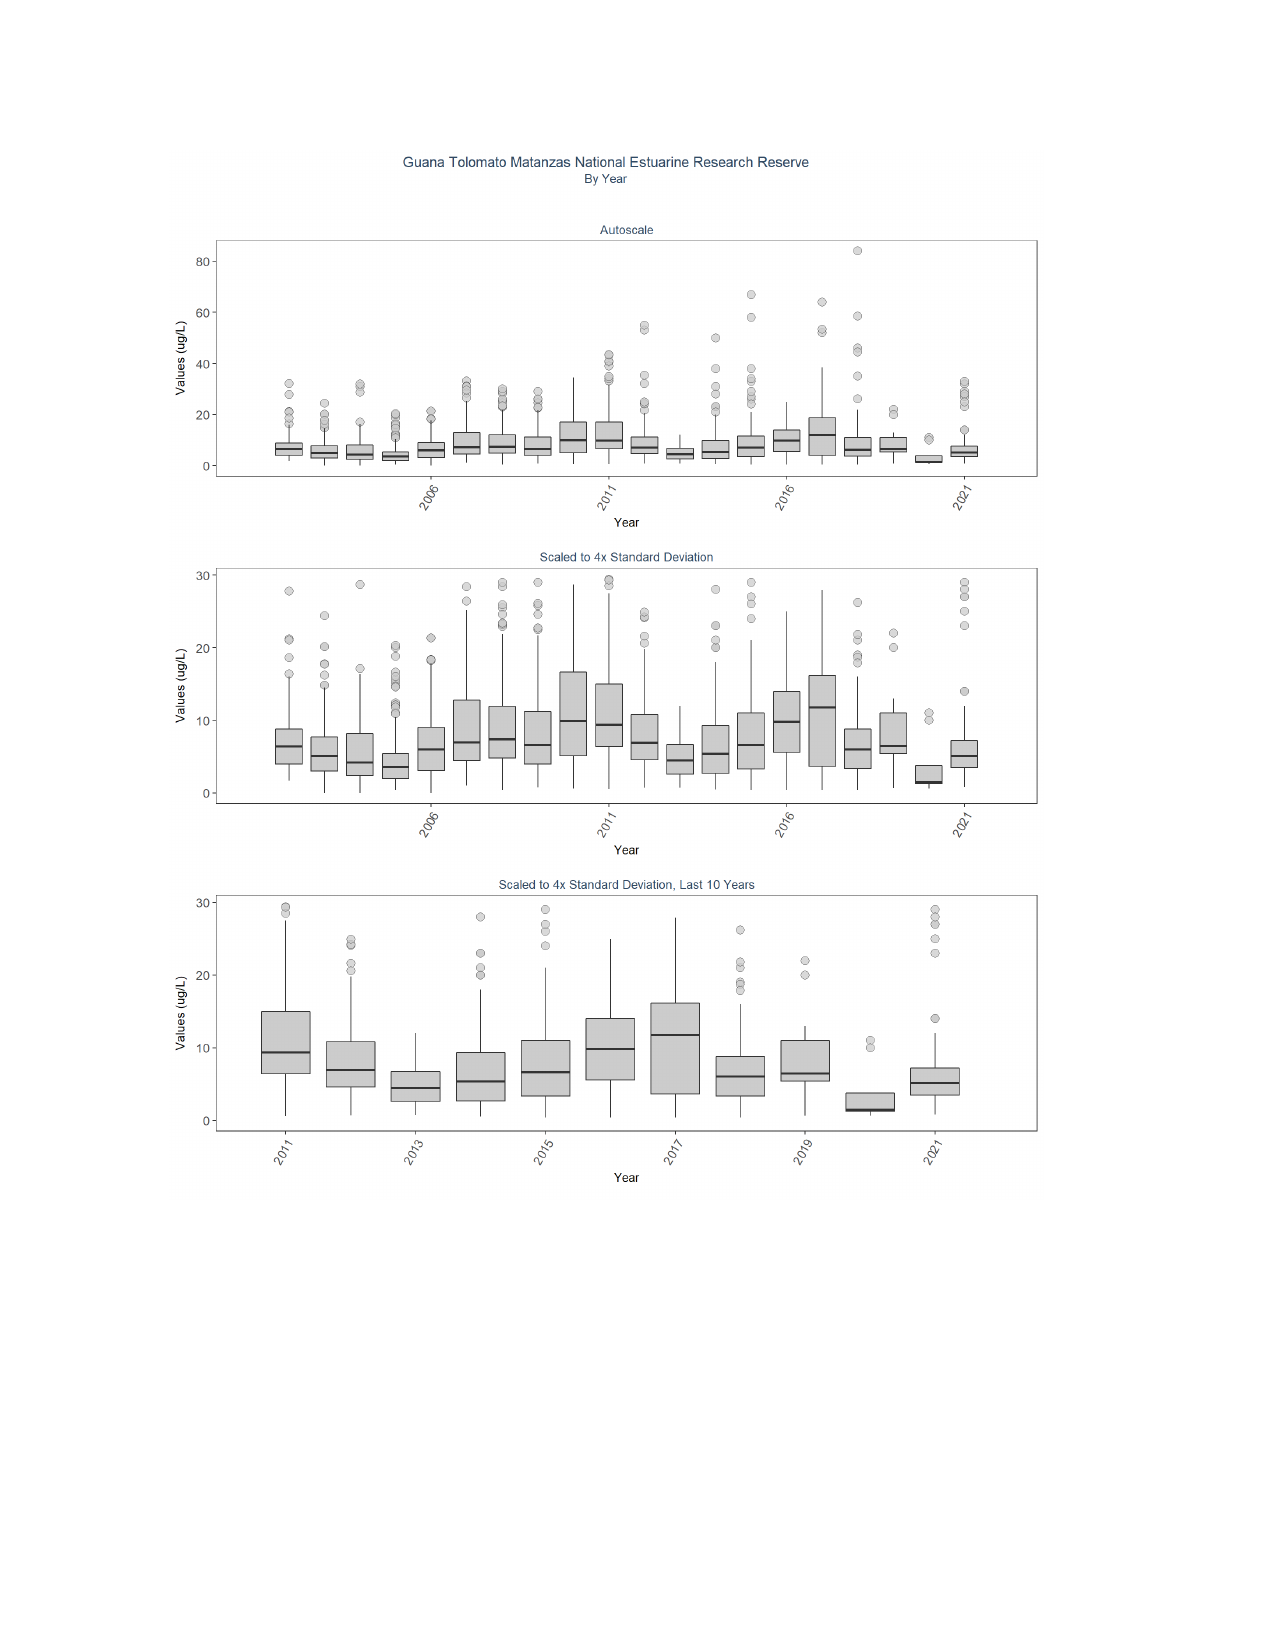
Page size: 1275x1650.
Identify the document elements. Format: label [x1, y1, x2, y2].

picture [168, 150, 1044, 1200]
